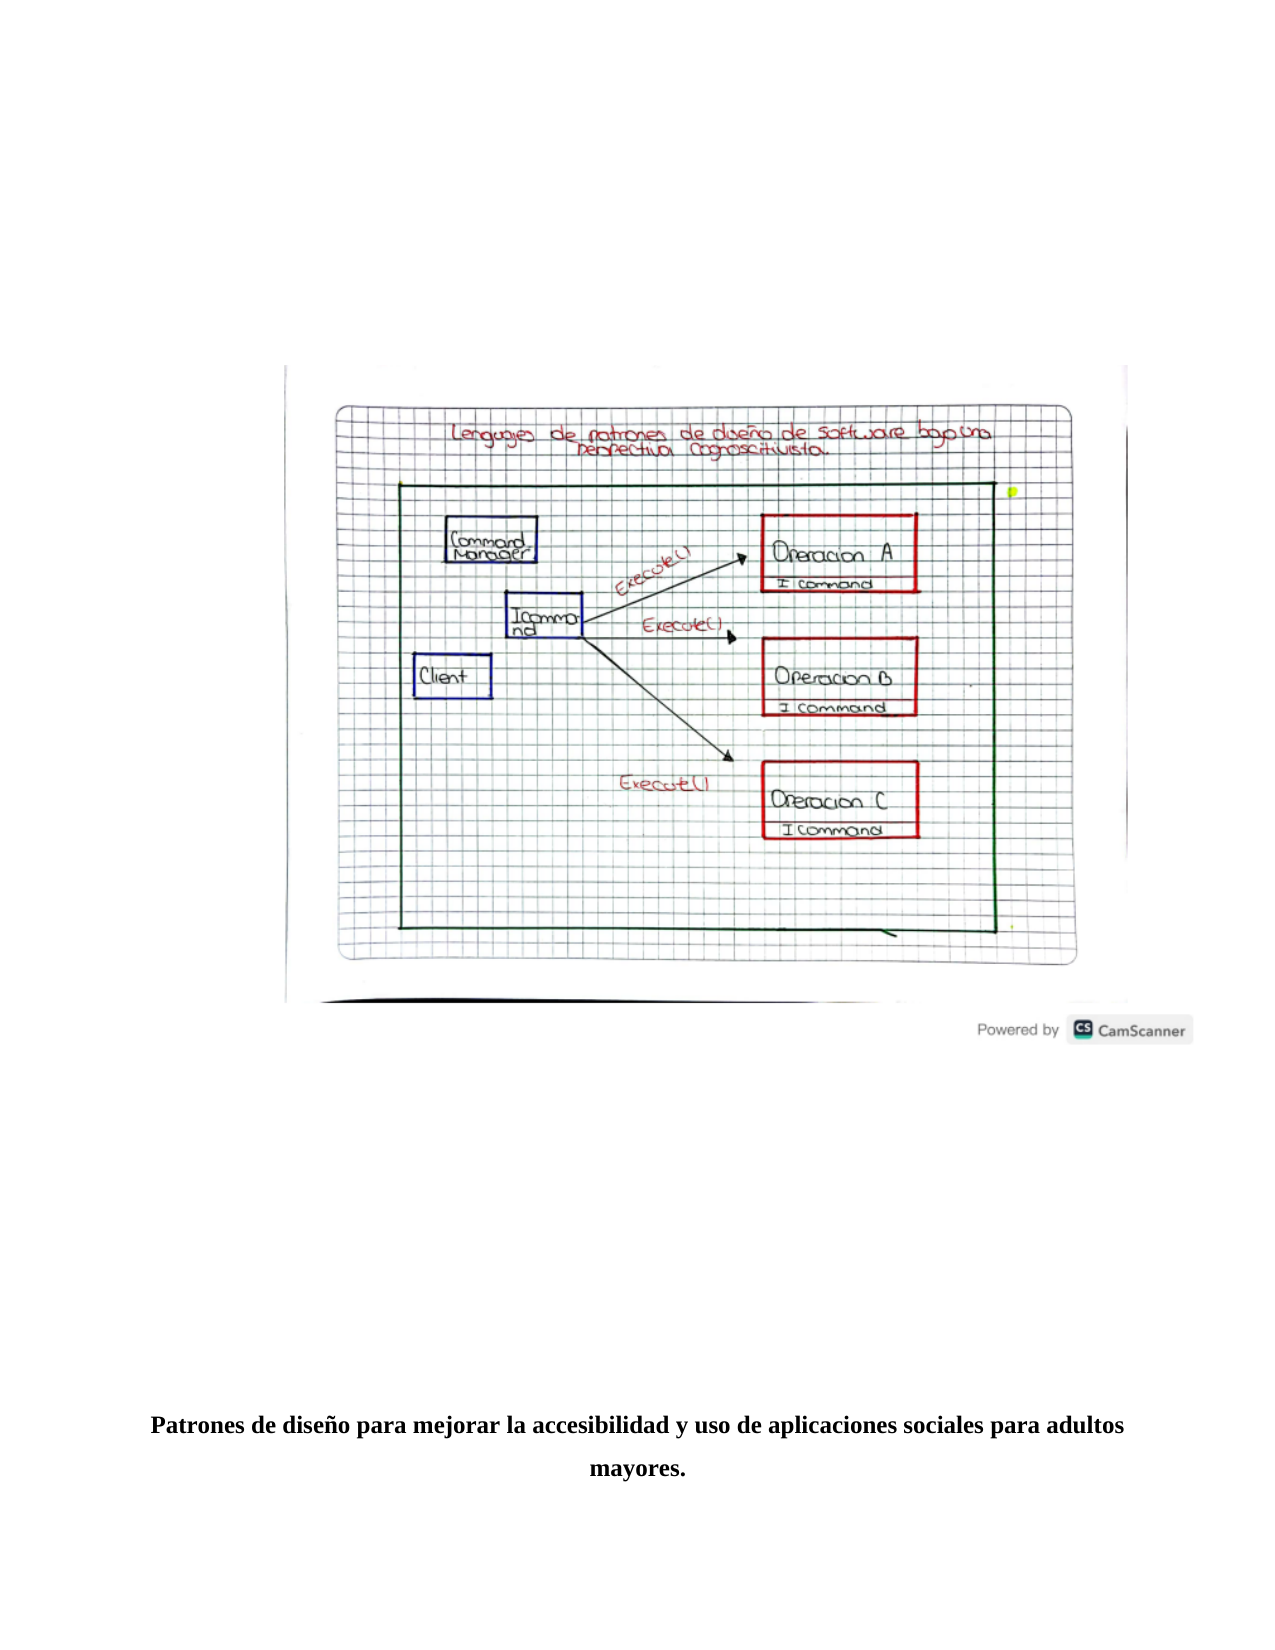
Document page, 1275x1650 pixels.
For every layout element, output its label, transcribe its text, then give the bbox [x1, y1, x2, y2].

text Patrones de diseño para mejorar la accesibilidad y uso de aplicaciones sociales para adultos mayores. [150, 1410, 1125, 1482]
picture [225, 365, 1200, 1051]
